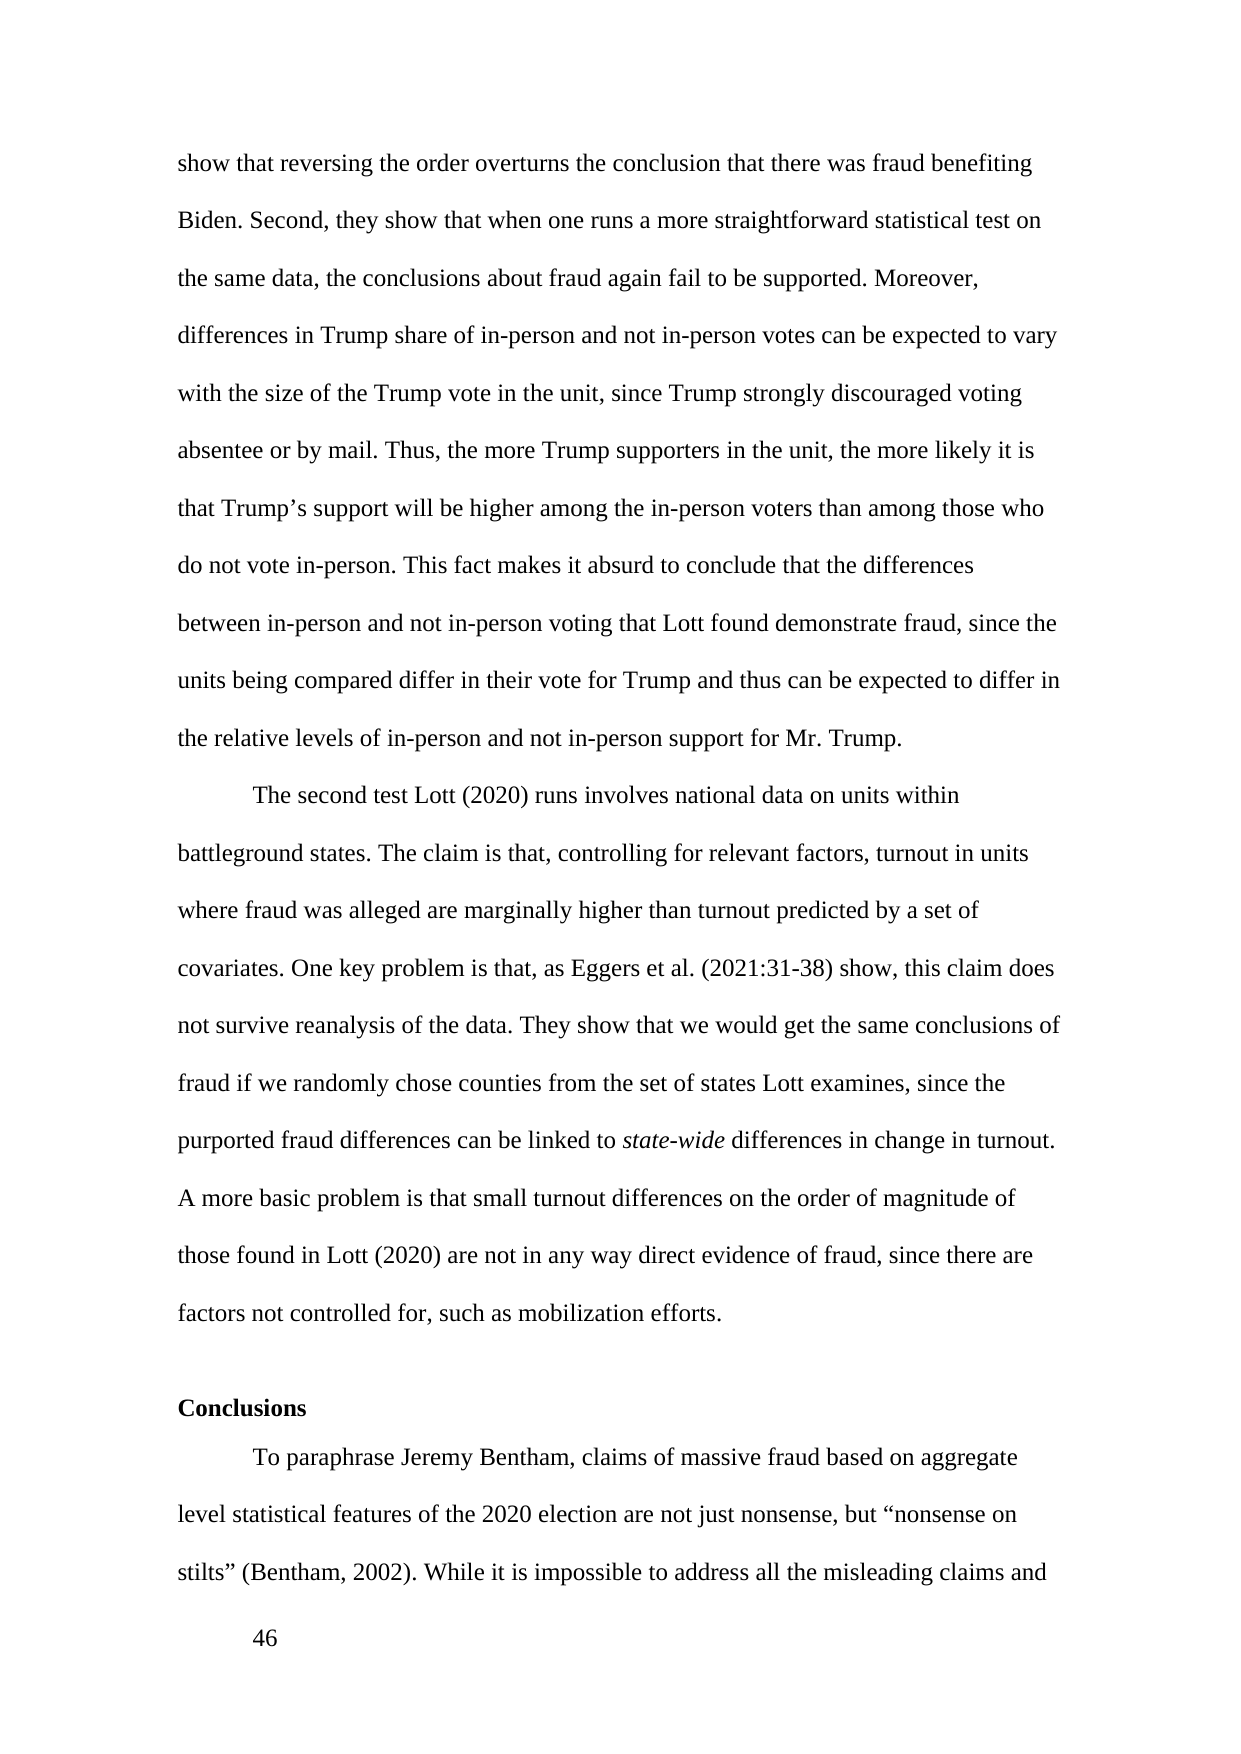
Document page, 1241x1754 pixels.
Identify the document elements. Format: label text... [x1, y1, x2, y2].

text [177, 1442, 1063, 1586]
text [177, 148, 1063, 751]
text The second test Lott (2020) runs involves national data on units within battleground states. The claim is that, controlling for relevant factors, turnout in units where fraud was alleged are marginally higher than turnout predicted by a set of covariates. One key problem is that, as Eggers et al. (2021:31-38) show, this claim does not survive reanalysis of the data. They show that we would get the same conclusions of fraud if we randomly chose counties from the set of states Lott examines, since the purported fraud differences can be linked to state-wide differences in change in turnout. A more basic problem is that small turnout differences on the order of magnitude of those found in Lott (2020) are not in any way direct evidence of fraud, since there are factors not controlled for, such as mobilization efforts. [177, 780, 1063, 1326]
subtitle Conclusions [177, 1393, 1004, 1421]
